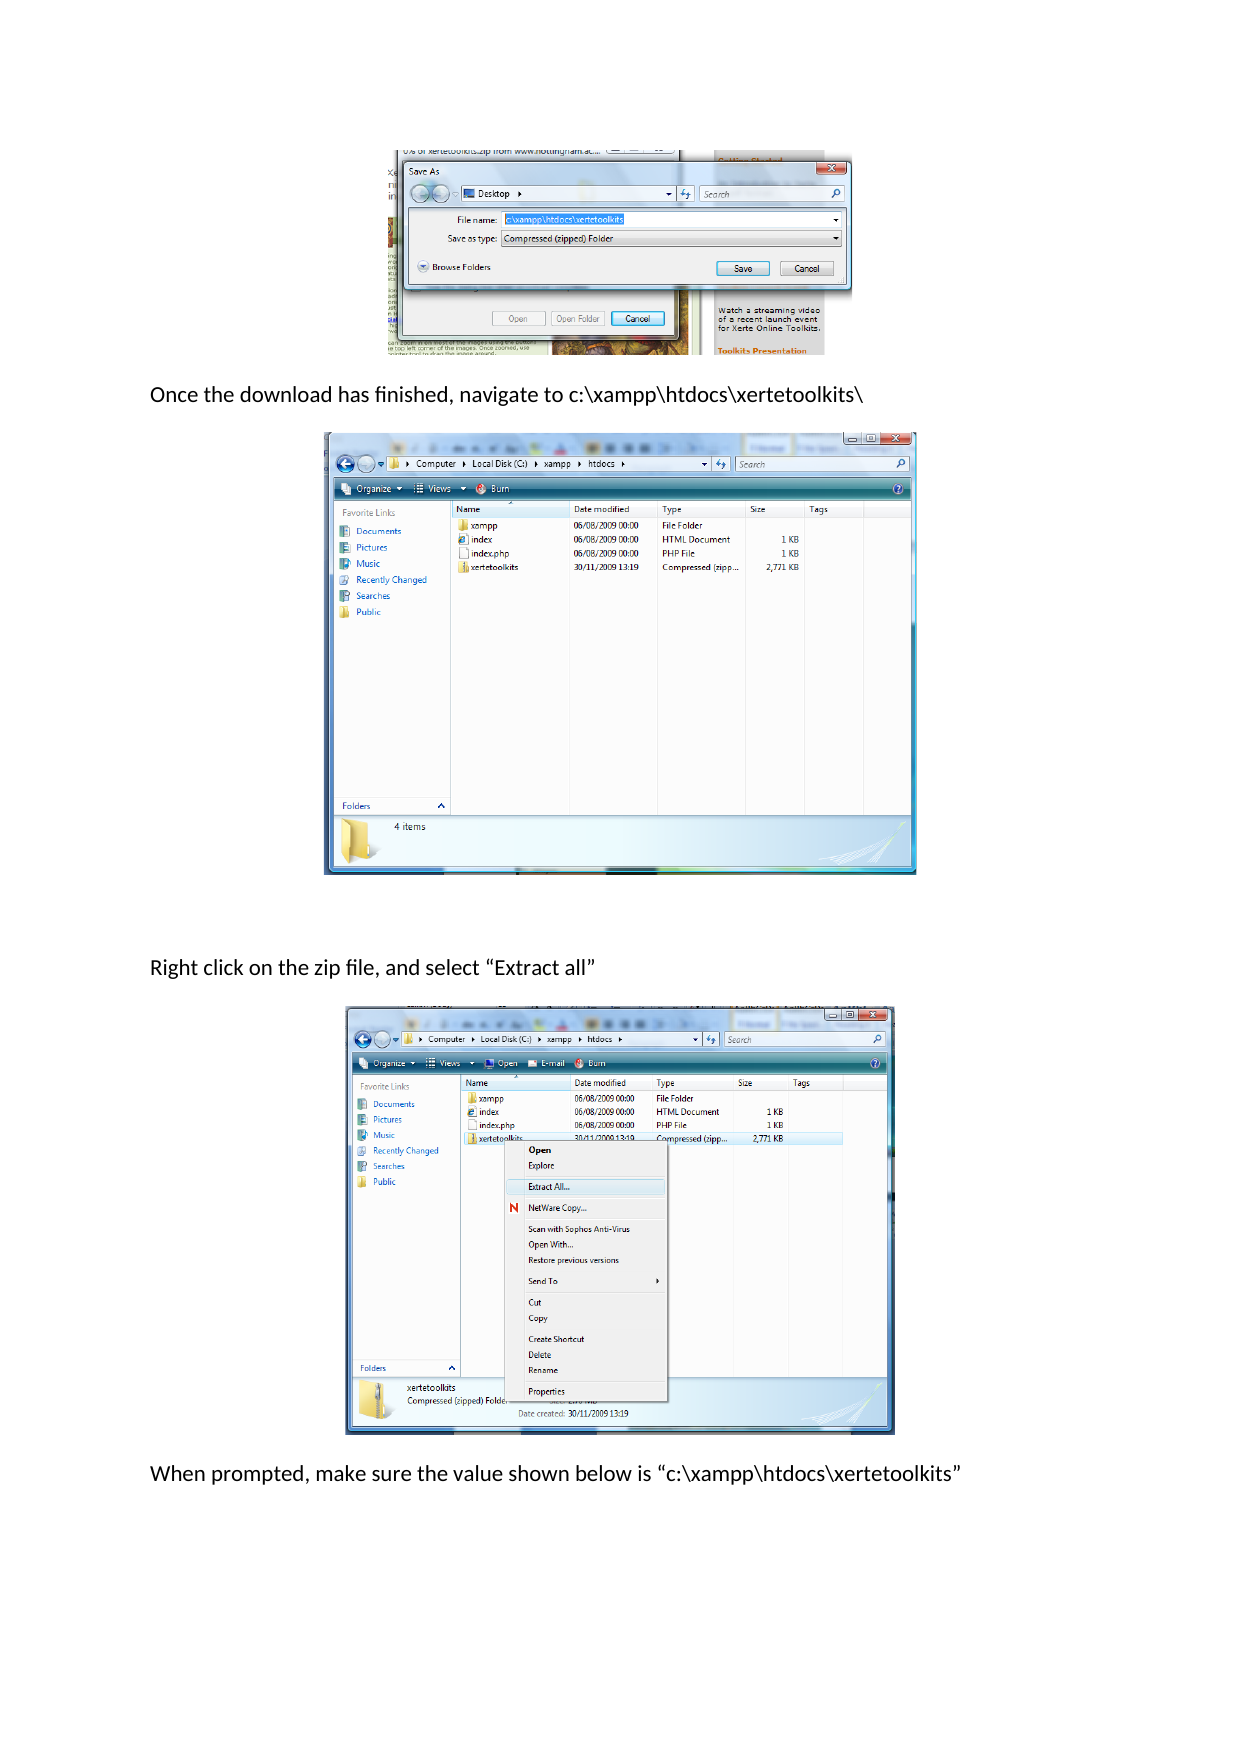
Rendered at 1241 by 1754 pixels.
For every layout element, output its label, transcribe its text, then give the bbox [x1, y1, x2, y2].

picture [345, 1006, 895, 1435]
text Right click on the zip file, and select “Extract all” [150, 953, 1090, 981]
picture [323, 432, 917, 875]
text When prompted, make sure the value shown below is “c:\xampp\htdocs\xertetoolkits” [150, 1459, 1090, 1487]
text Once the download has finished, navigate to c:\xampp\htdocs\xertetoolkits\ [150, 380, 1090, 408]
picture [388, 150, 853, 355]
